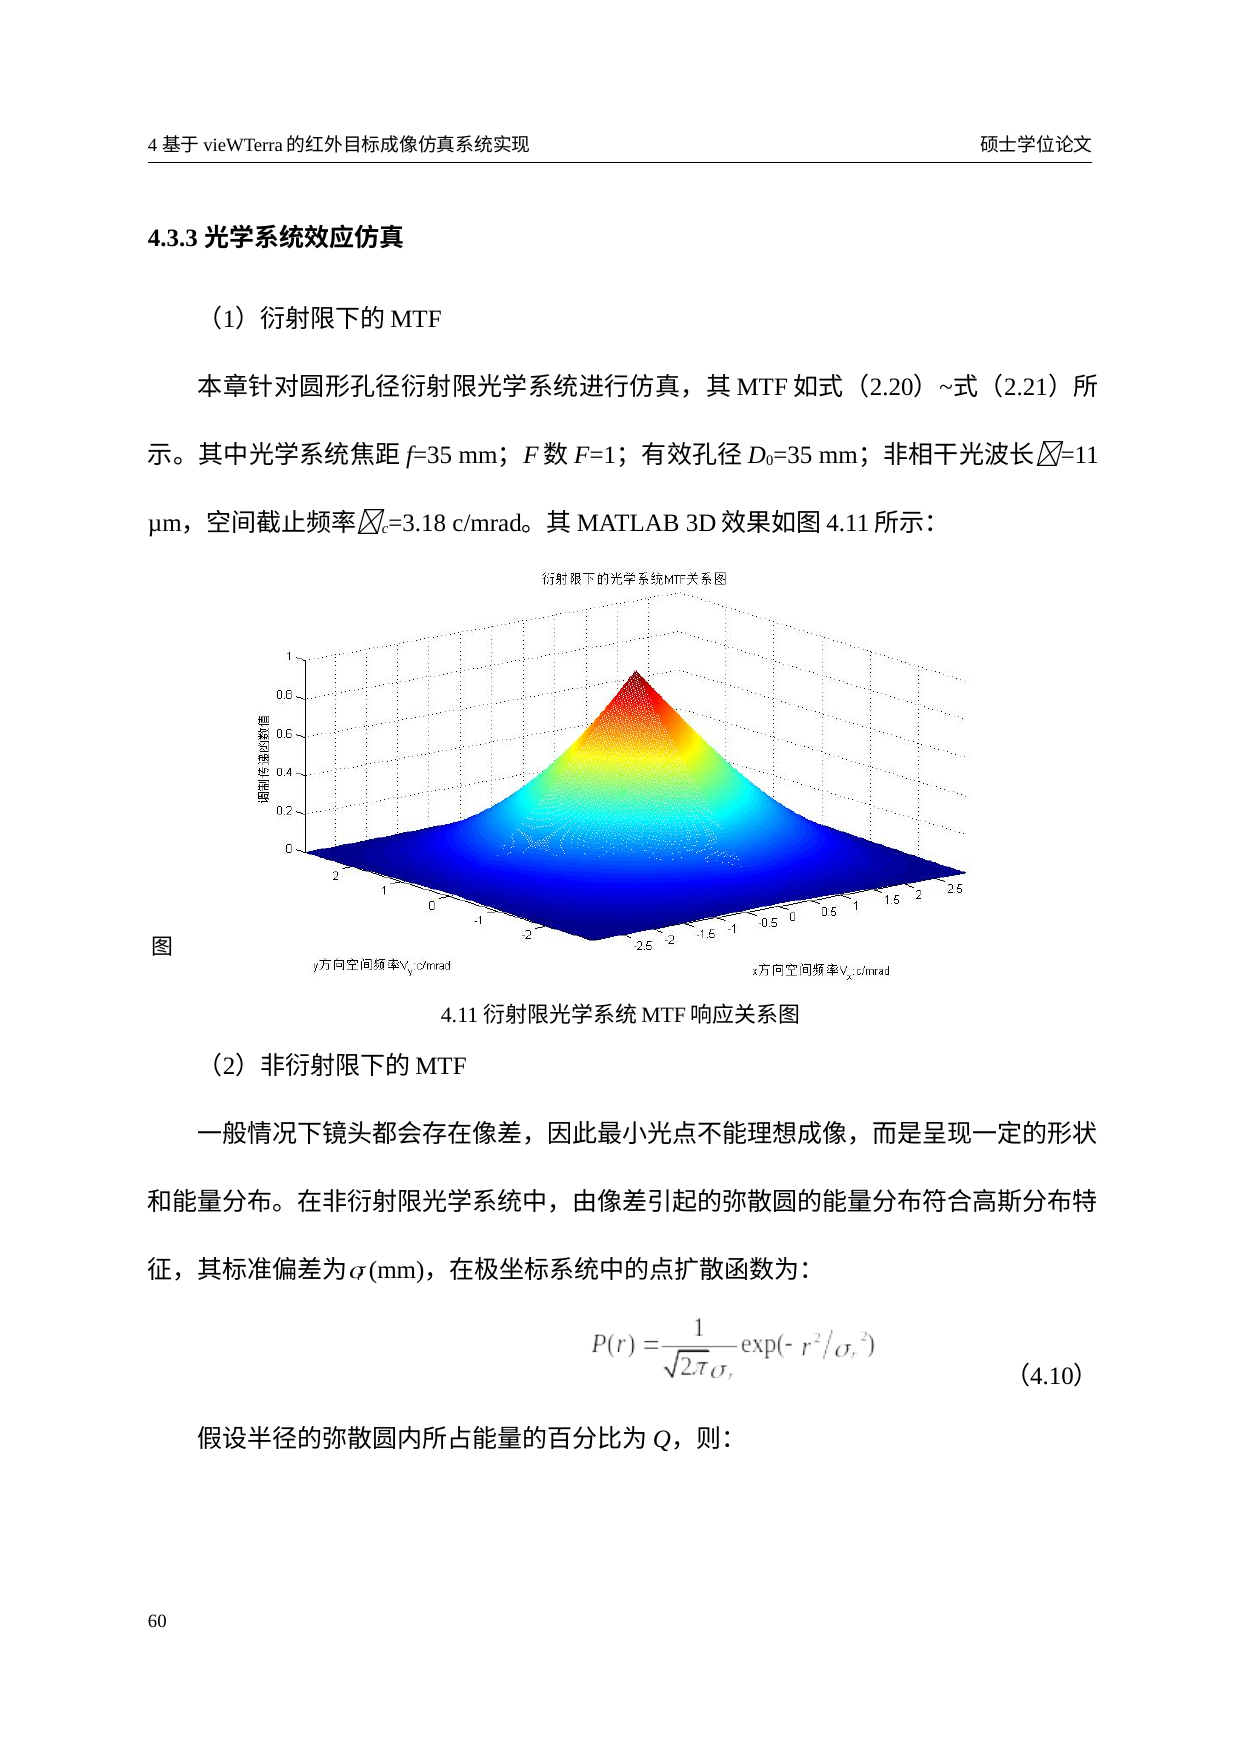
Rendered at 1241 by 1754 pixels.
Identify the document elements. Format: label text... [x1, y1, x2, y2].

text （4.10） [148, 1301, 1098, 1403]
subtitle 4.3.3 光学系统效应仿真 [148, 202, 1092, 270]
picture [194, 562, 1041, 984]
text （2）非衍射限下的MTF [148, 1029, 1092, 1097]
text 图4.11 衍射限光学系统MTF响应关系图 [148, 928, 1092, 1029]
text 本章针对圆形孔径衍射限光学系统进行仿真，其MTF如式（2.20）~式（2.21）所示。其中光学系统焦距f=35 mm；F数F=1；有效孔径D0=35 mm；非相干光波长=11 µm，空间截止频率c=3.18 c/mrad。其MATLAB 3D效果如图4.11所示： [148, 350, 1098, 554]
text （1）衍射限下的MTF [148, 282, 1092, 350]
text 一般情况下镜头都会存在像差，因此最小光点不能理想成像，而是呈现一定的形状和能量分布。在非衍射限光学系统中，由像差引起的弥散圆的能量分布符合高斯分布特征，其标准偏差为r (mm)，在极坐标系统中的点扩散函数为： [148, 1097, 1098, 1301]
text 假设半径的弥散圆内所占能量的百分比为Q，则： [148, 1403, 1098, 1471]
